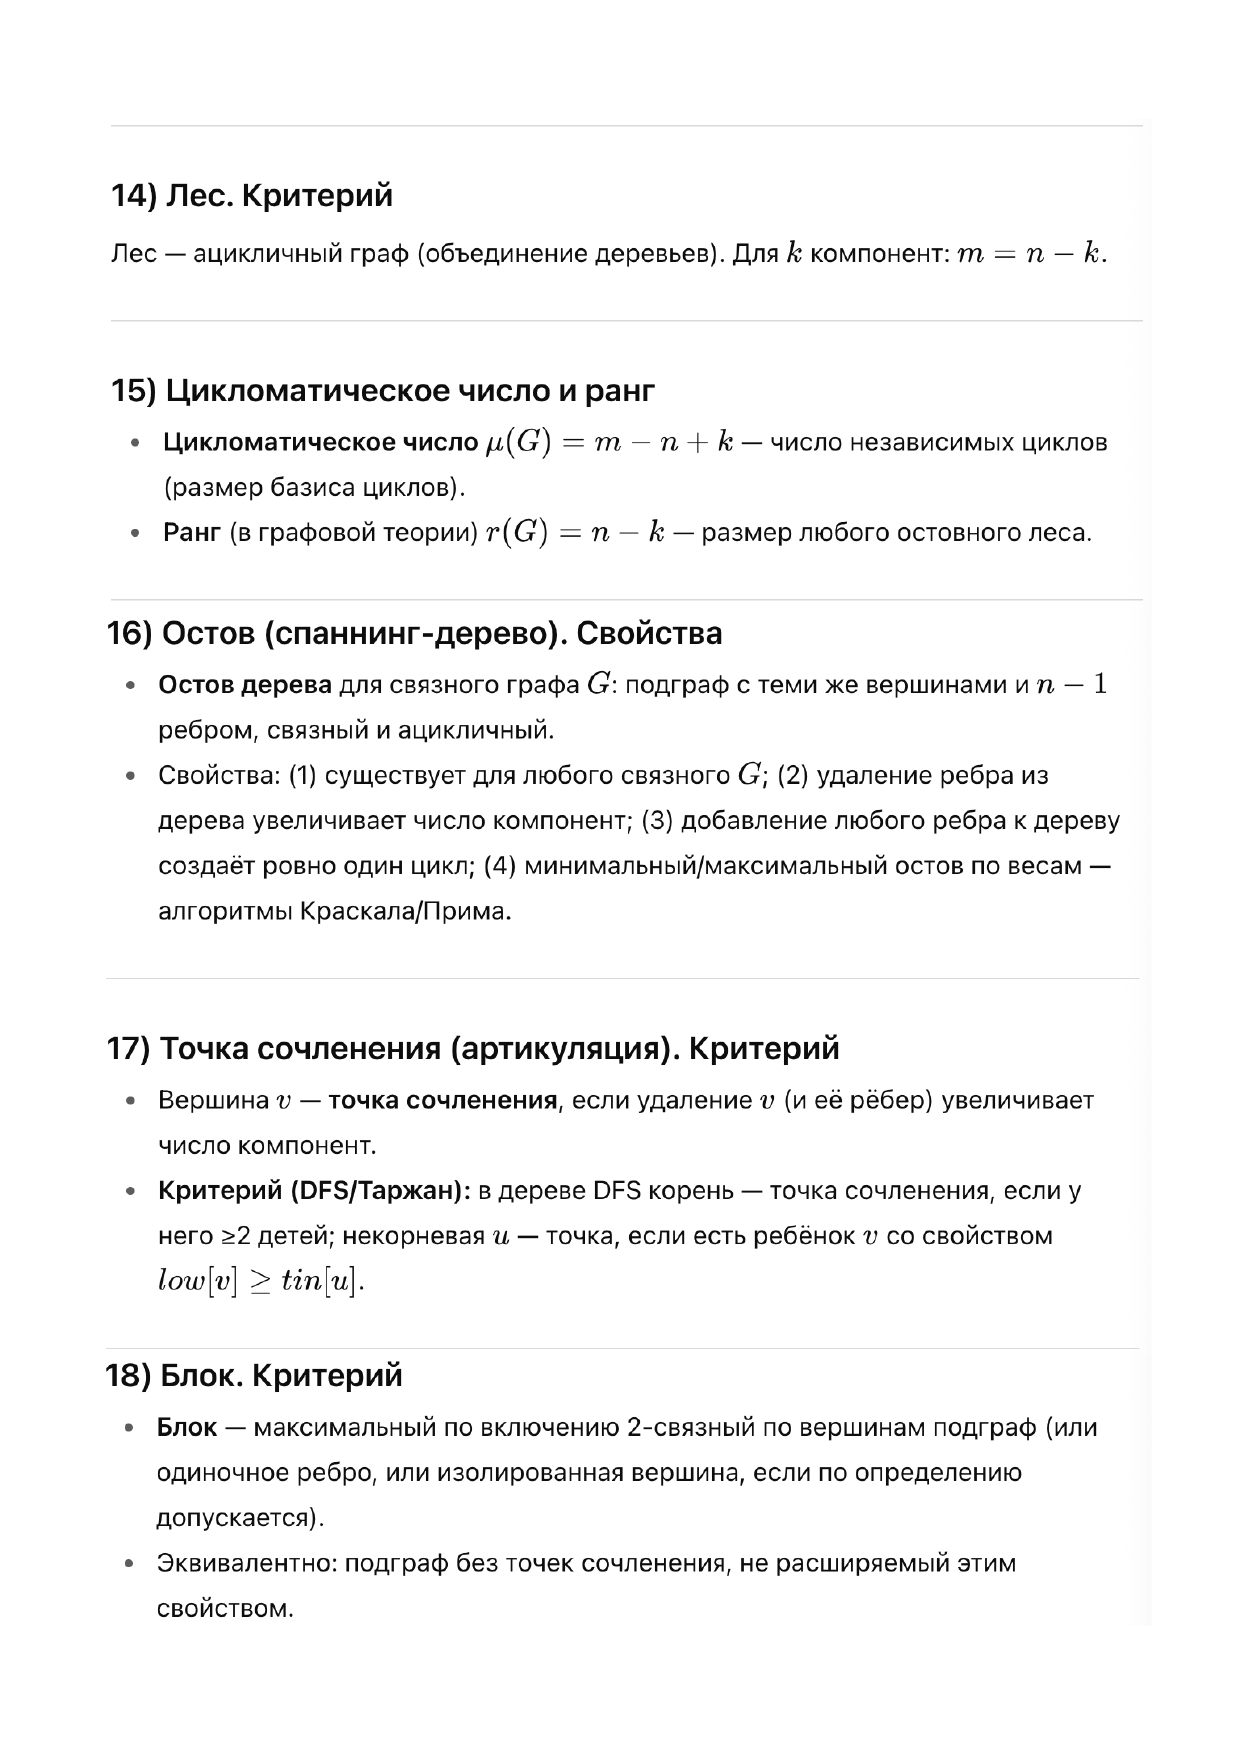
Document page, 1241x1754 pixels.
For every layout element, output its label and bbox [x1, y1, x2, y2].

picture [88, 118, 1152, 1626]
